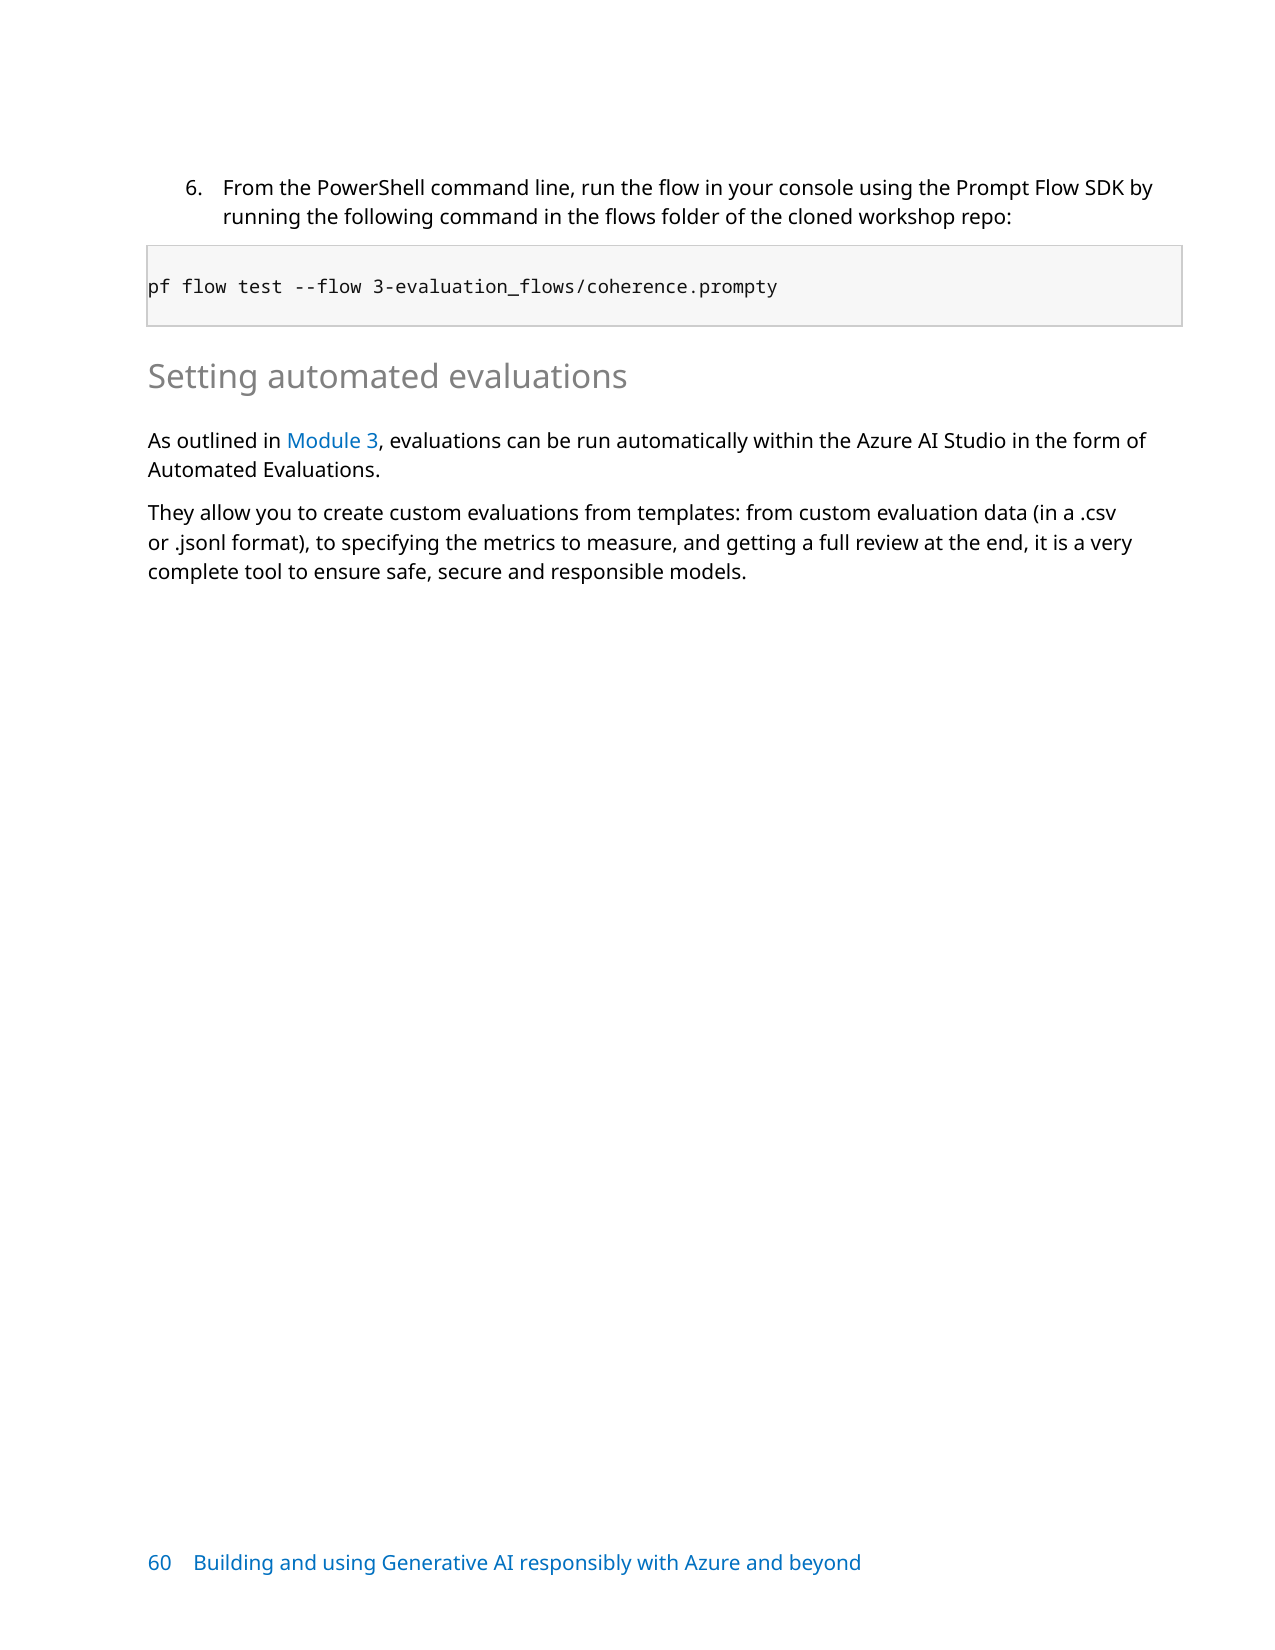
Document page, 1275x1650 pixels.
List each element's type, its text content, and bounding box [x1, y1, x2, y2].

subtitle Setting automated evaluations [148, 353, 1181, 399]
list From the PowerShell command line, run the flow in your console using the Prompt Flow SDK by running the following command in the flows folder of the cloned workshop repo: [185, 173, 1181, 231]
text pf flow test --flow 3-evaluation_flows/coherence.prompty [148, 272, 1181, 298]
text They allow you to create custom evaluations from templates: from custom evaluation data (in a .csv or .jsonl format), to specifying the metrics to measure, and getting a full review at the end, it is a very complete tool to ensure safe, secure and responsible models. [148, 498, 1181, 586]
text As outlined in Module 3, evaluations can be run automatically within the Azure AI Studio in the form of Automated Evaluations. [148, 426, 1181, 484]
